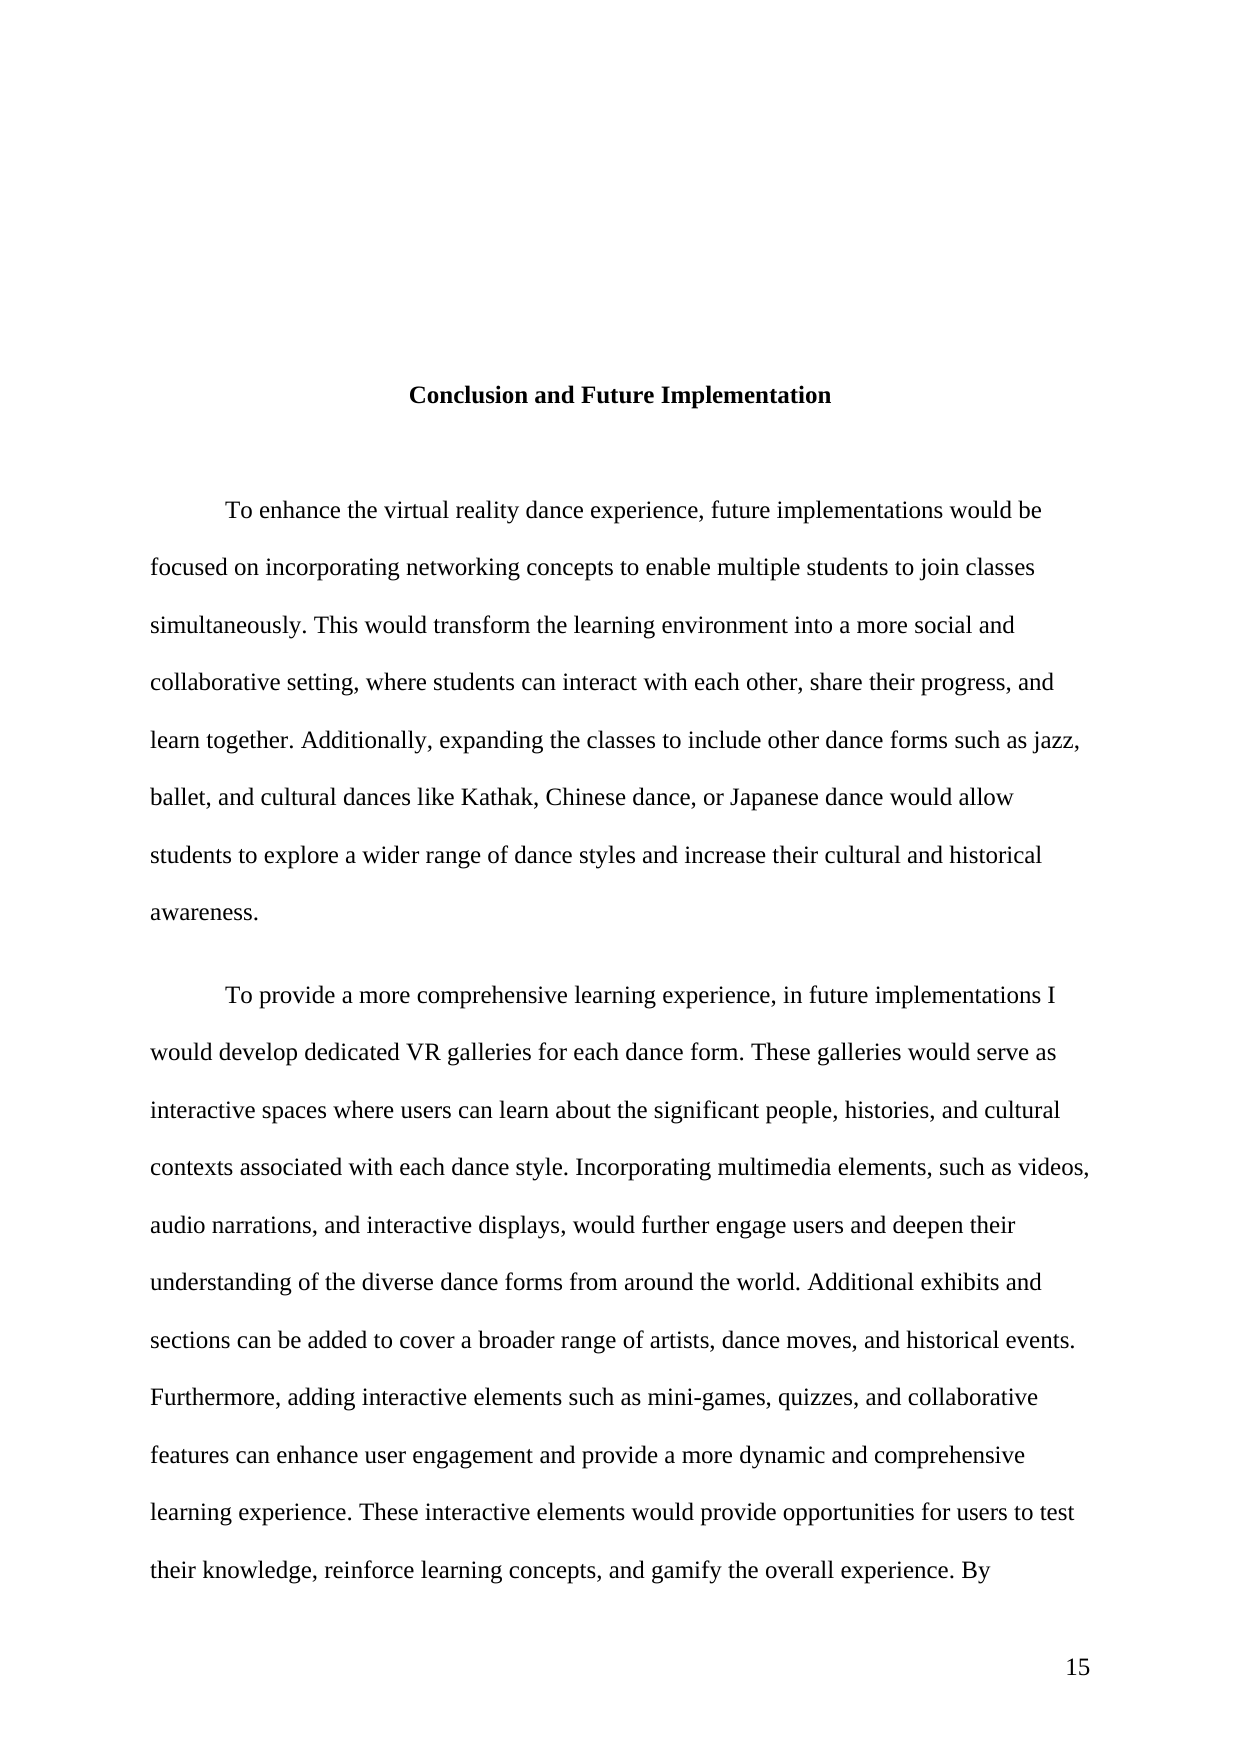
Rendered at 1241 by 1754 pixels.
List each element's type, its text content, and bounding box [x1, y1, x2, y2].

text Conclusion and Future Implementation [150, 380, 1090, 409]
text To enhance the virtual reality dance experience, future implementations would be focused on incorporating networking concepts to enable multiple students to join classes simultaneously. This would transform the learning environment into a more social and collaborative setting, where students can interact with each other, share their progress, and learn together. Additionally, expanding the classes to include other dance forms such as jazz, ballet, and cultural dances like Kathak, Chinese dance, or Japanese dance would allow students to explore a wider range of dance styles and increase their cultural and historical awareness. [150, 495, 1090, 926]
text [150, 980, 1090, 1584]
